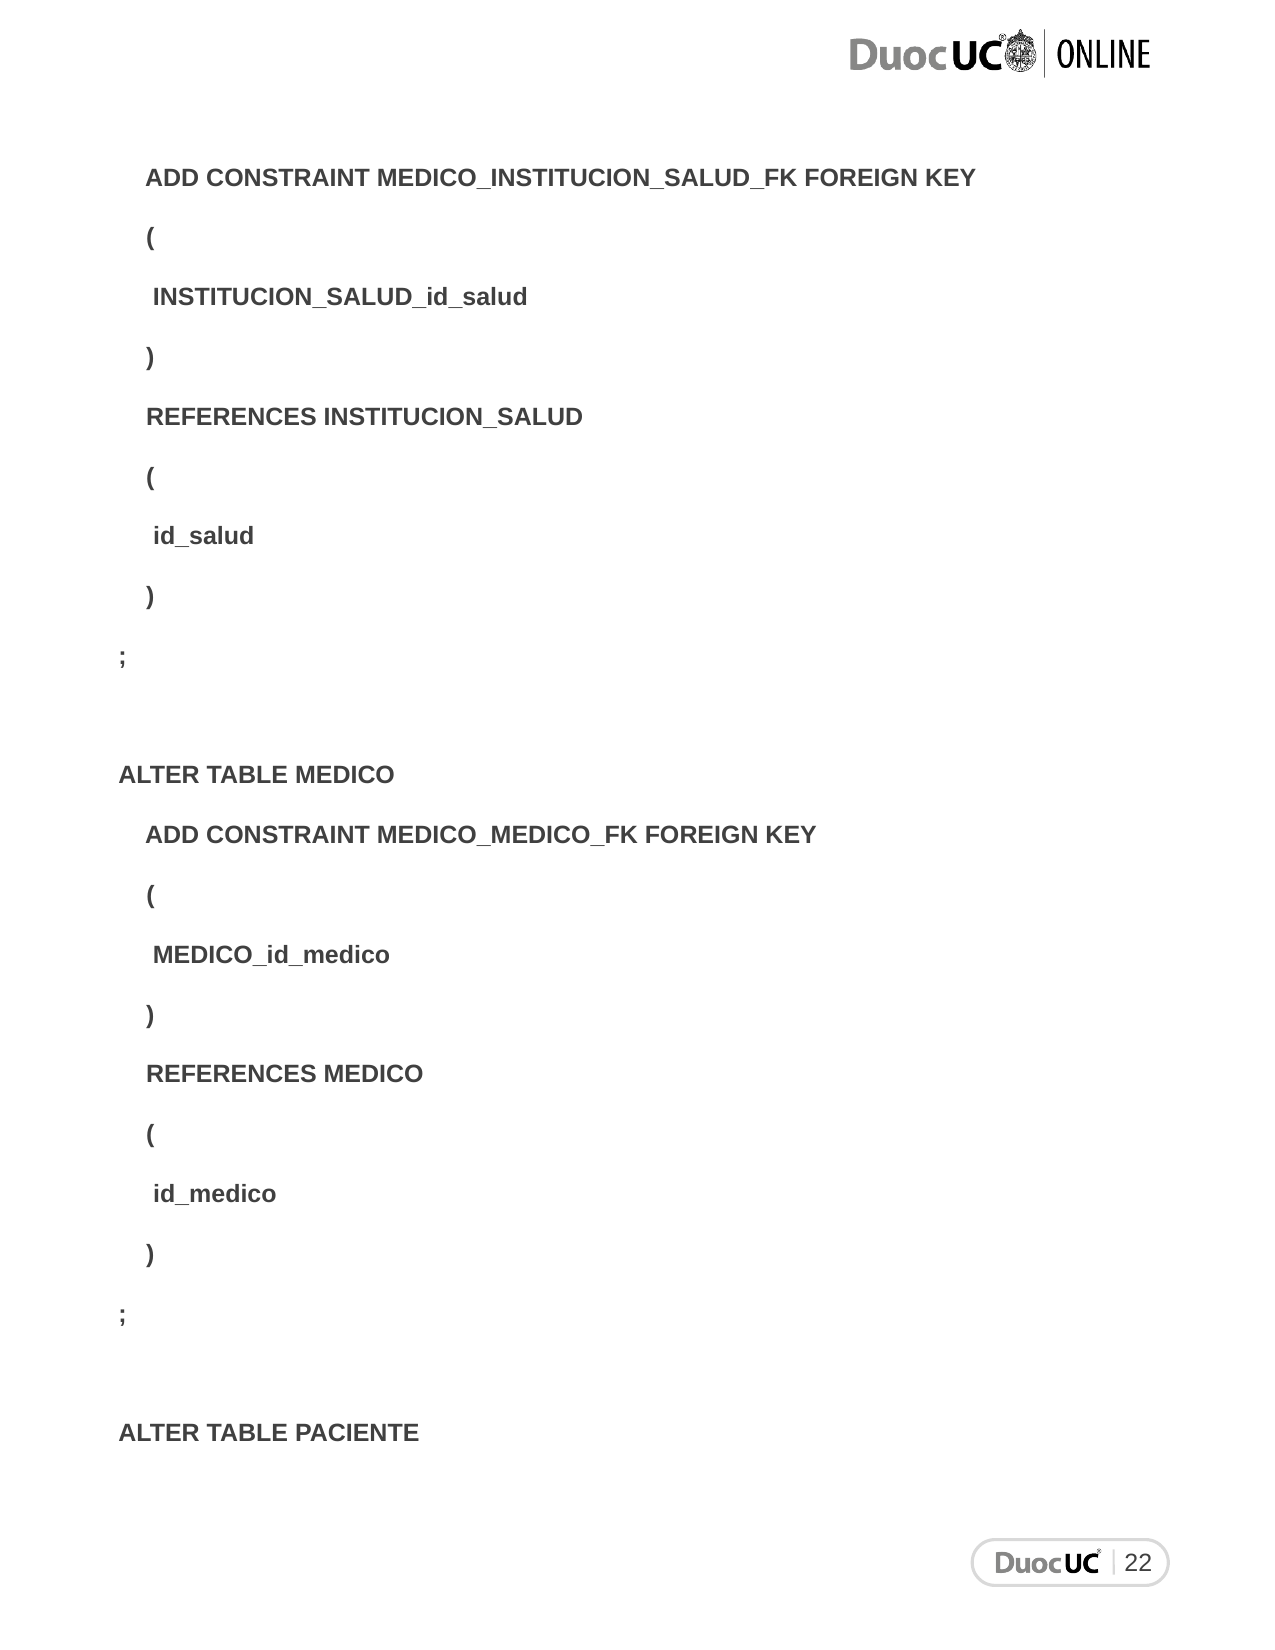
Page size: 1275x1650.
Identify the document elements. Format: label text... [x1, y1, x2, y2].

text id_salud [118, 521, 1152, 550]
text ( [118, 880, 1152, 909]
text INSTITUCION_SALUD_id_salud [118, 282, 1152, 311]
text ADD CONSTRAINT MEDICO_MEDICO_FK FOREIGN KEY [118, 820, 1152, 849]
text ; [118, 641, 1152, 669]
text ADD CONSTRAINT MEDICO_INSTITUCION_SALUD_FK FOREIGN KEY [118, 162, 1152, 191]
text ( [118, 461, 1152, 490]
text REFERENCES INSTITUCION_SALUD [118, 402, 1152, 430]
text id_medico [118, 1179, 1152, 1208]
text REFERENCES MEDICO [118, 1059, 1152, 1088]
text ALTER TABLE PACIENTE [118, 1418, 1152, 1447]
picture [982, 1542, 1115, 1583]
text ( [118, 222, 1152, 251]
picture [830, 3, 1170, 96]
text ALTER TABLE MEDICO [118, 760, 1152, 789]
text ) [118, 999, 1152, 1028]
text MEDICO_id_medico [118, 940, 1152, 968]
text ) [118, 1239, 1152, 1267]
text ) [118, 342, 1152, 371]
text ) [118, 581, 1152, 610]
text ( [118, 1119, 1152, 1148]
text ; [118, 1298, 1152, 1327]
